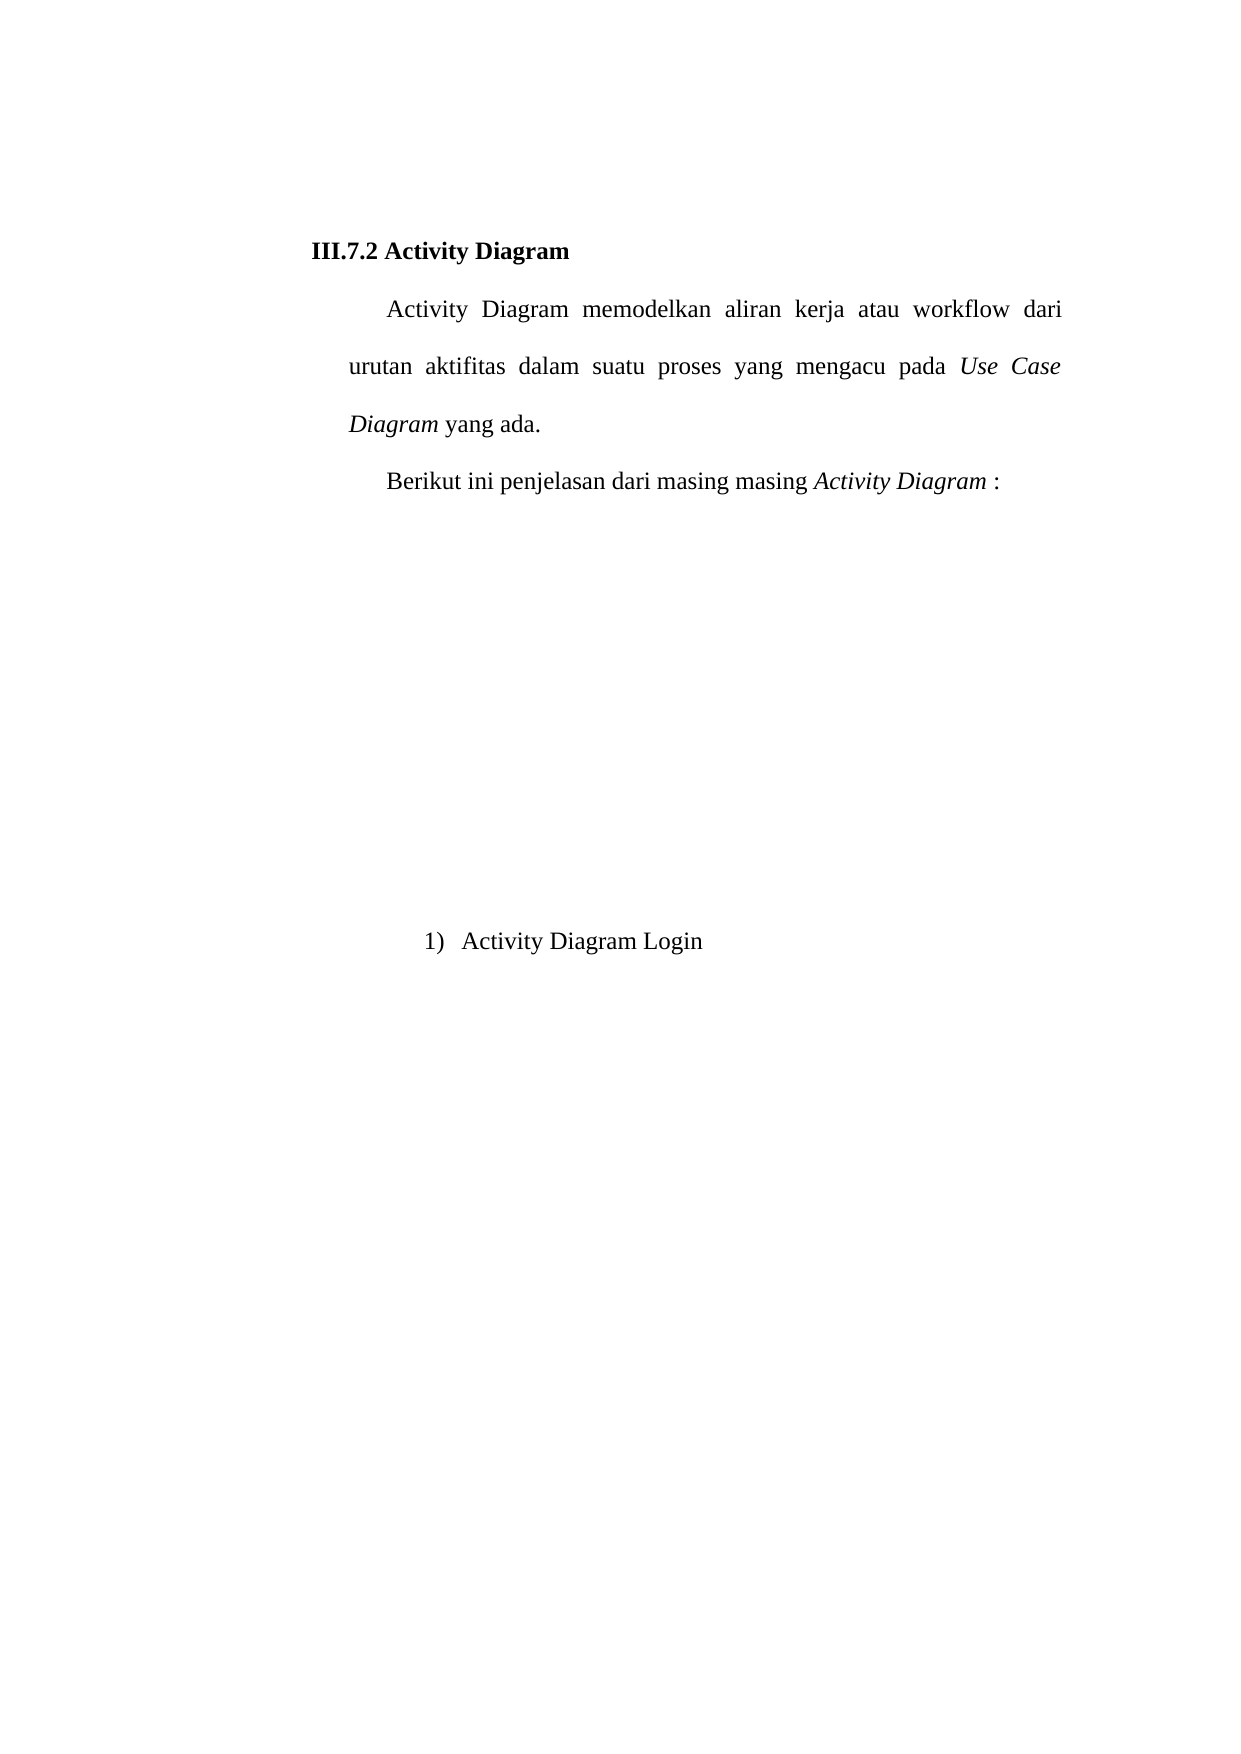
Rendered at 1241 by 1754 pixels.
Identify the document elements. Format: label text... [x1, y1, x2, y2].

subtitle Activity Diagram [311, 236, 1063, 265]
list Berikut ini penjelasan dari masing masing Activity Diagram : [311, 466, 1063, 495]
list Activity Diagram memodelkan aliran kerja atau workflow dari urutan aktifitas dalam suatu proses yang mengacu pada Use Case Diagram yang ada. [348, 294, 1063, 437]
list Activity Diagram Login [424, 926, 1063, 955]
